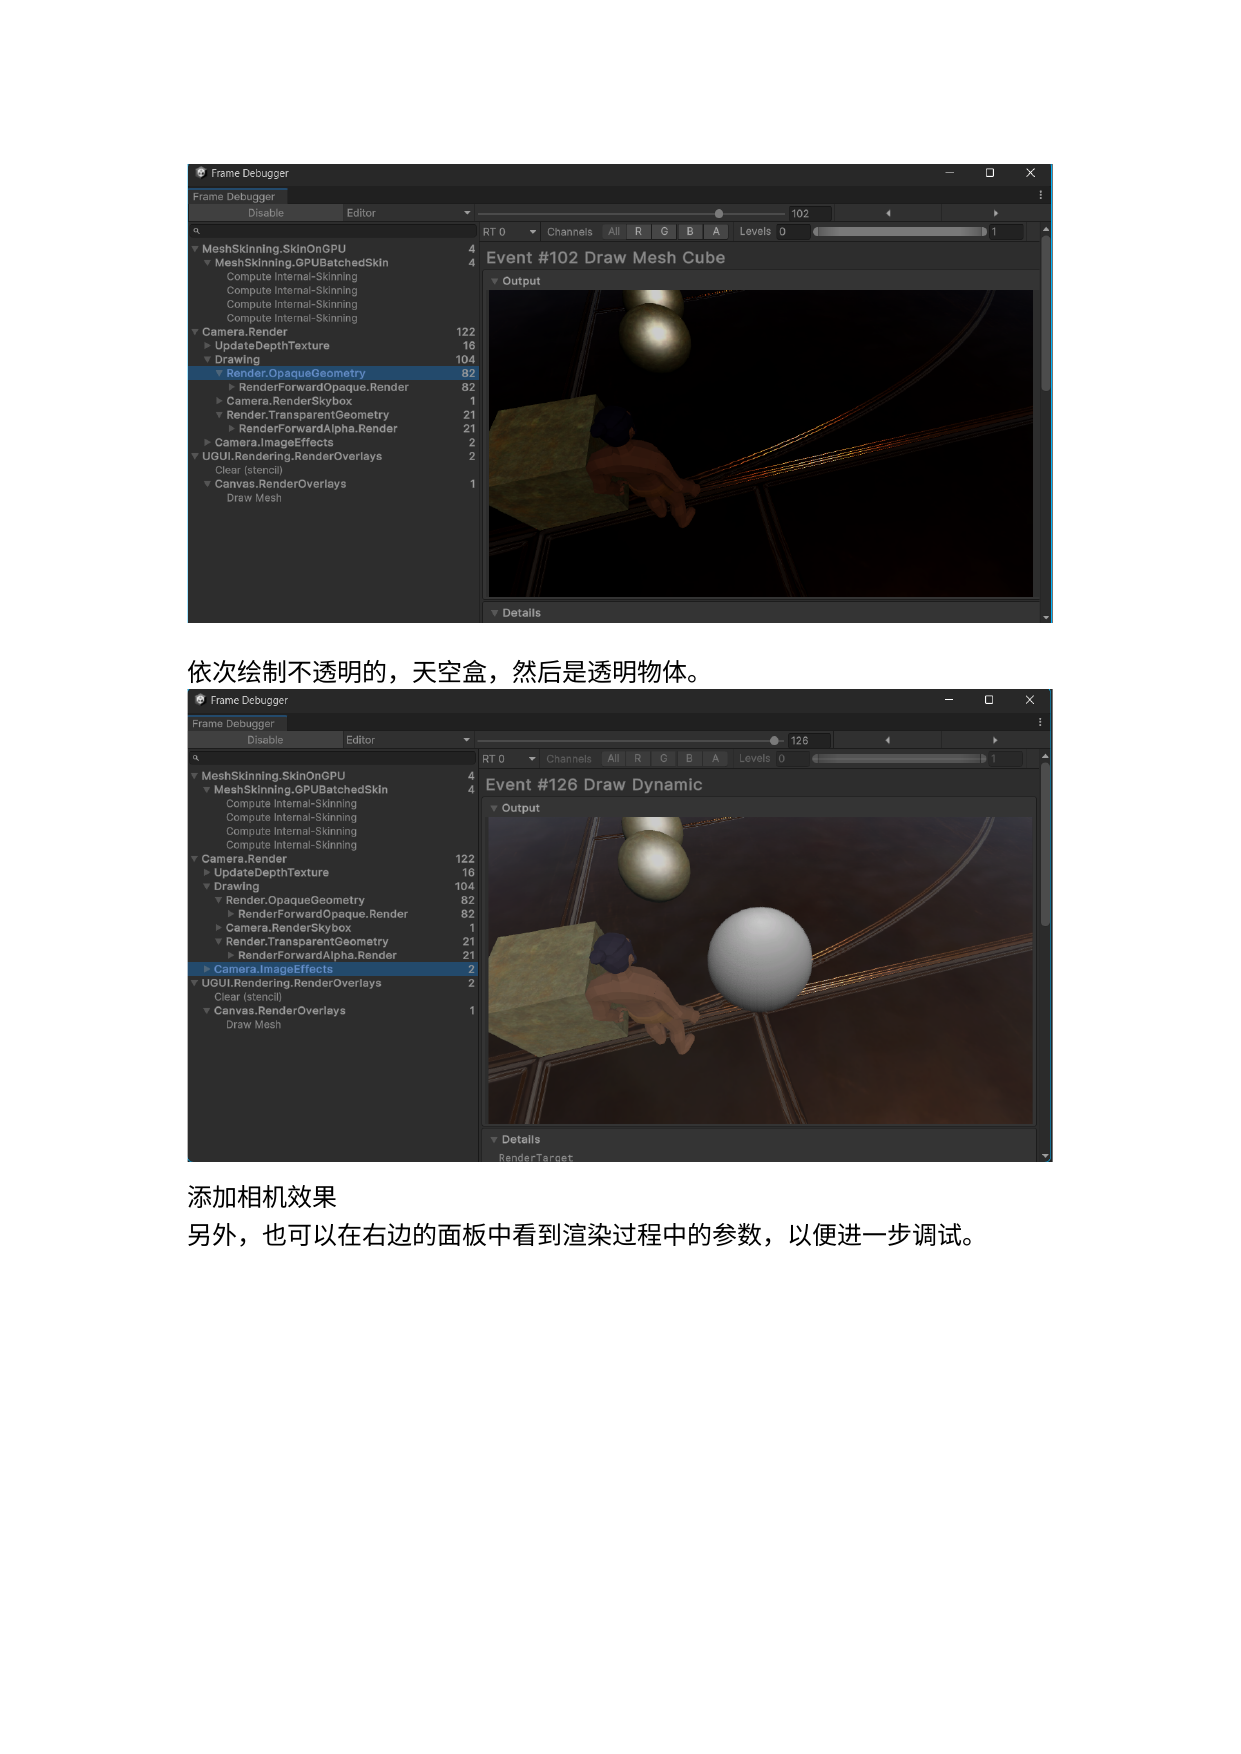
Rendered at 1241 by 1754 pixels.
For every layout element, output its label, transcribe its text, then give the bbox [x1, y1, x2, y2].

picture [187, 164, 1050, 623]
text 依次绘制不透明的，天空盒，然后是透明物体。 [187, 623, 1053, 689]
text 添加相机效果 [187, 1177, 1053, 1214]
text 另外，也可以在右边的面板中看到渲染过程中的参数，以便进一步调试。 [187, 1214, 1053, 1252]
picture [187, 689, 1053, 1162]
